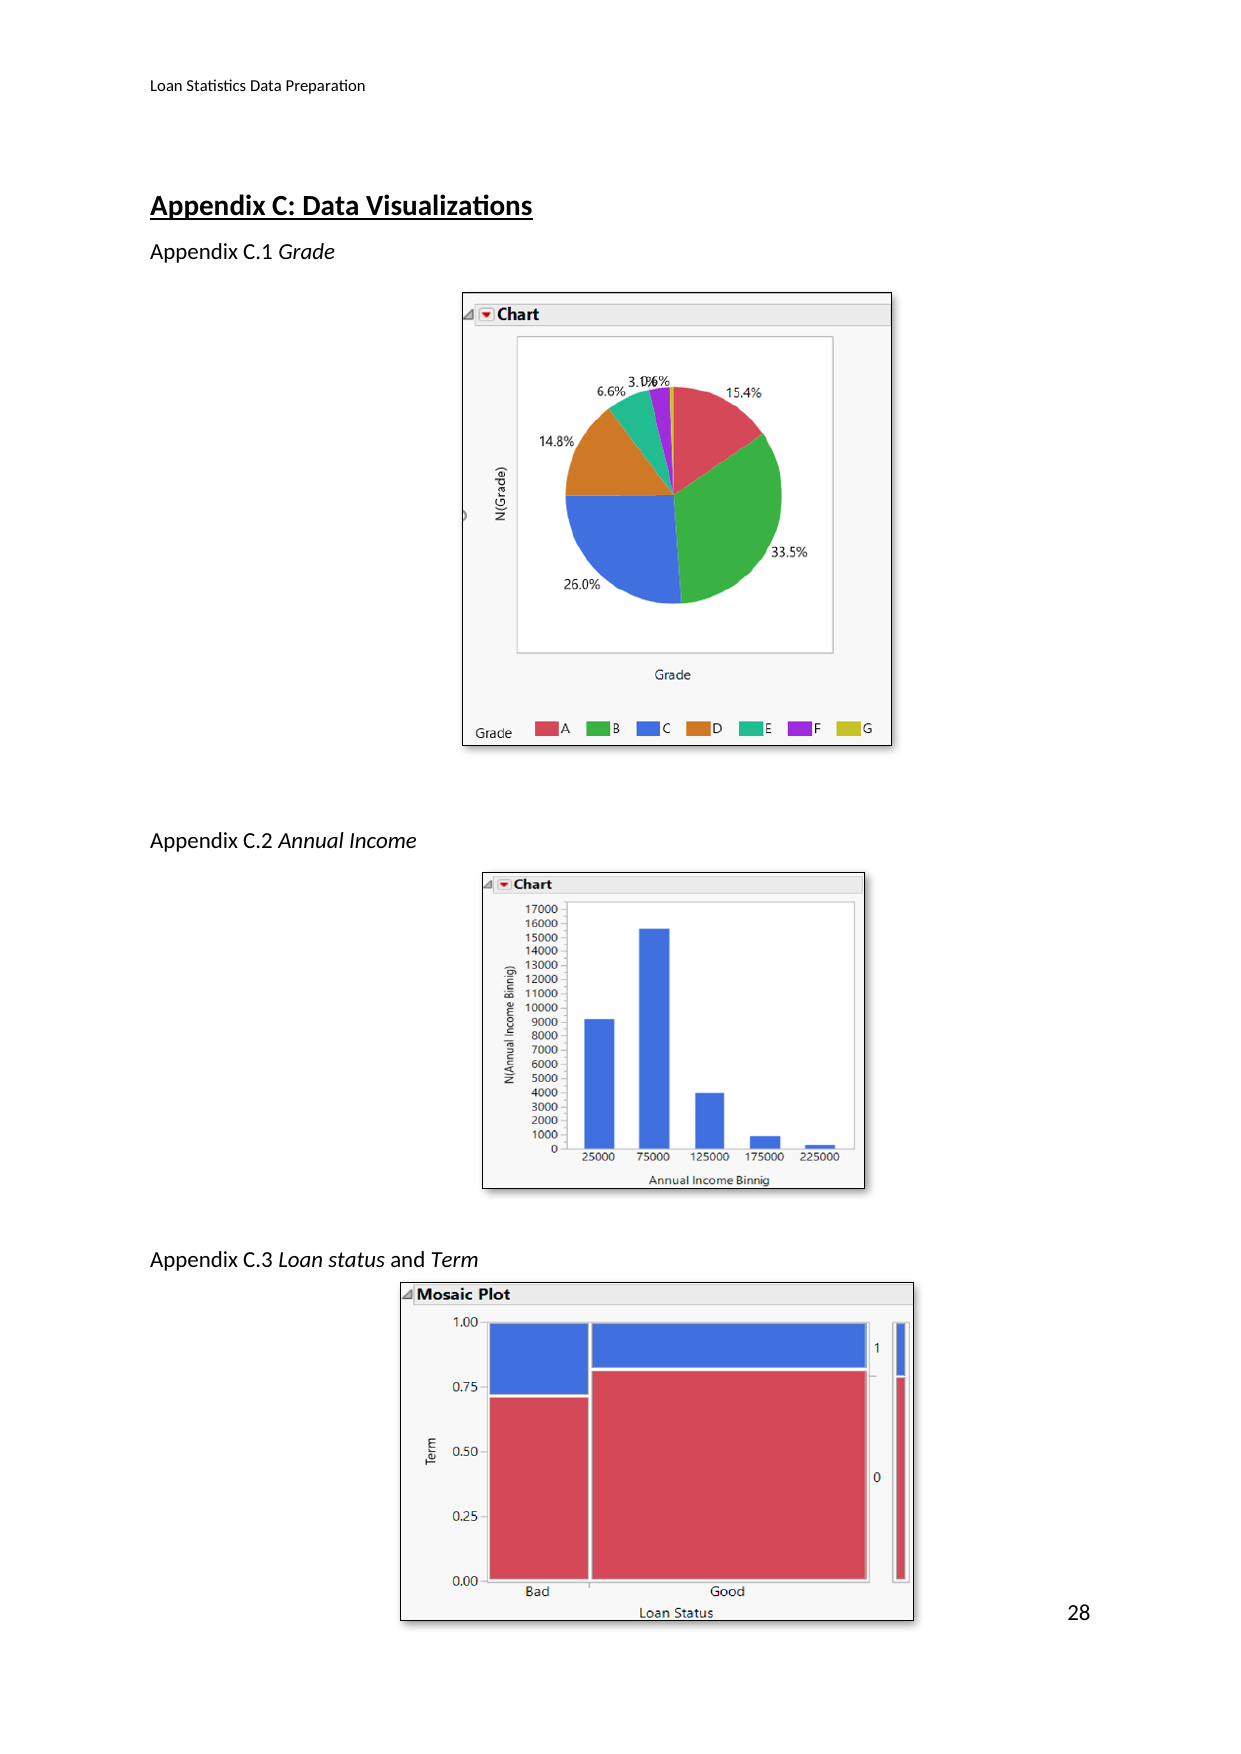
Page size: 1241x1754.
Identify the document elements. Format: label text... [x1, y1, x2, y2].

text Appendix C.2 Annual Income [150, 826, 1090, 854]
picture [483, 873, 864, 1188]
text Appendix C.3 Loan status and Term [150, 1245, 1090, 1273]
picture [463, 293, 891, 745]
picture [401, 1283, 913, 1620]
subtitle Appendix C: Data Visualizations [150, 187, 1090, 223]
text Appendix C.1 Grade [150, 237, 1090, 265]
